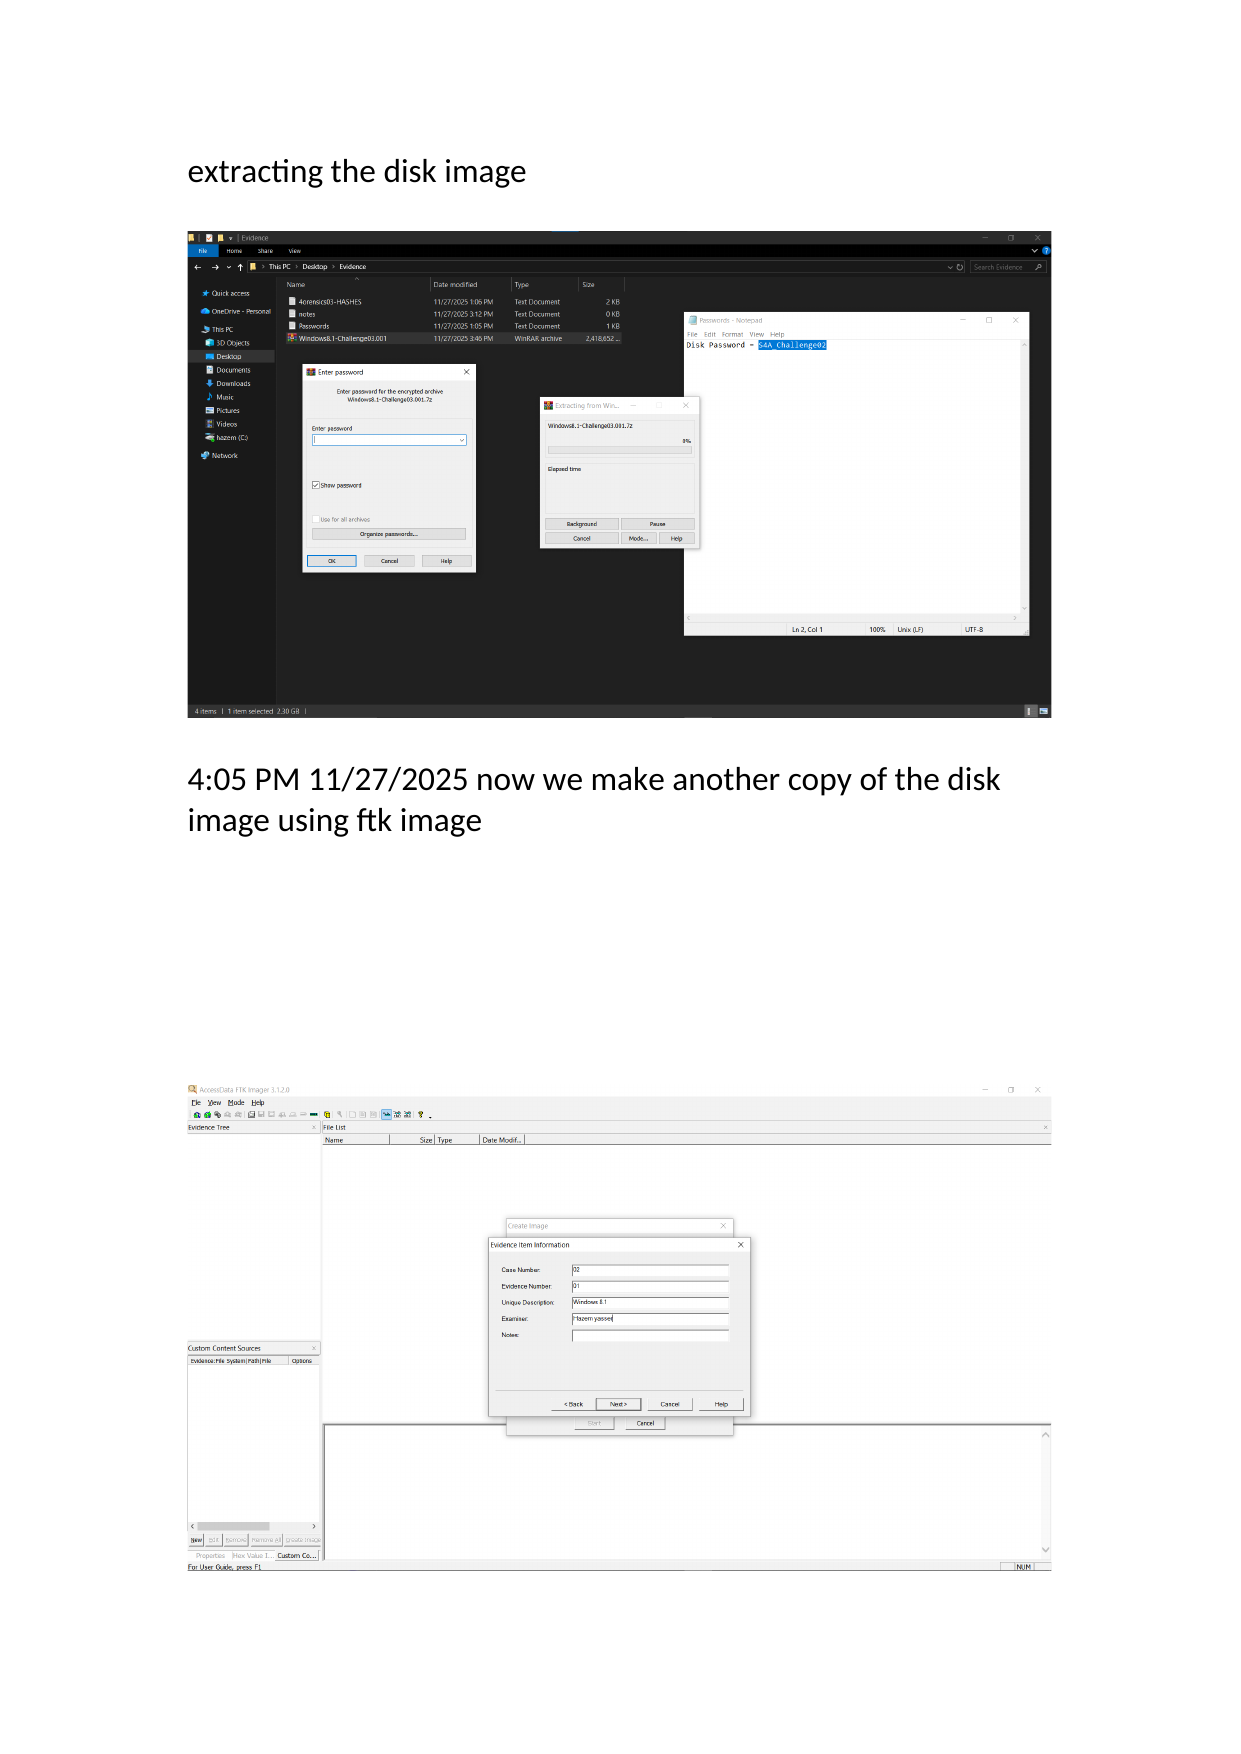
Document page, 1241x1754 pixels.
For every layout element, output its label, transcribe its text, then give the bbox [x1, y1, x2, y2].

picture [187, 231, 1052, 718]
picture [187, 1084, 1052, 1571]
text extracting the disk image [187, 150, 1053, 191]
text 4:05 PM 11/27/2025 now we make another copy of the disk image using ftk image [187, 758, 1053, 840]
